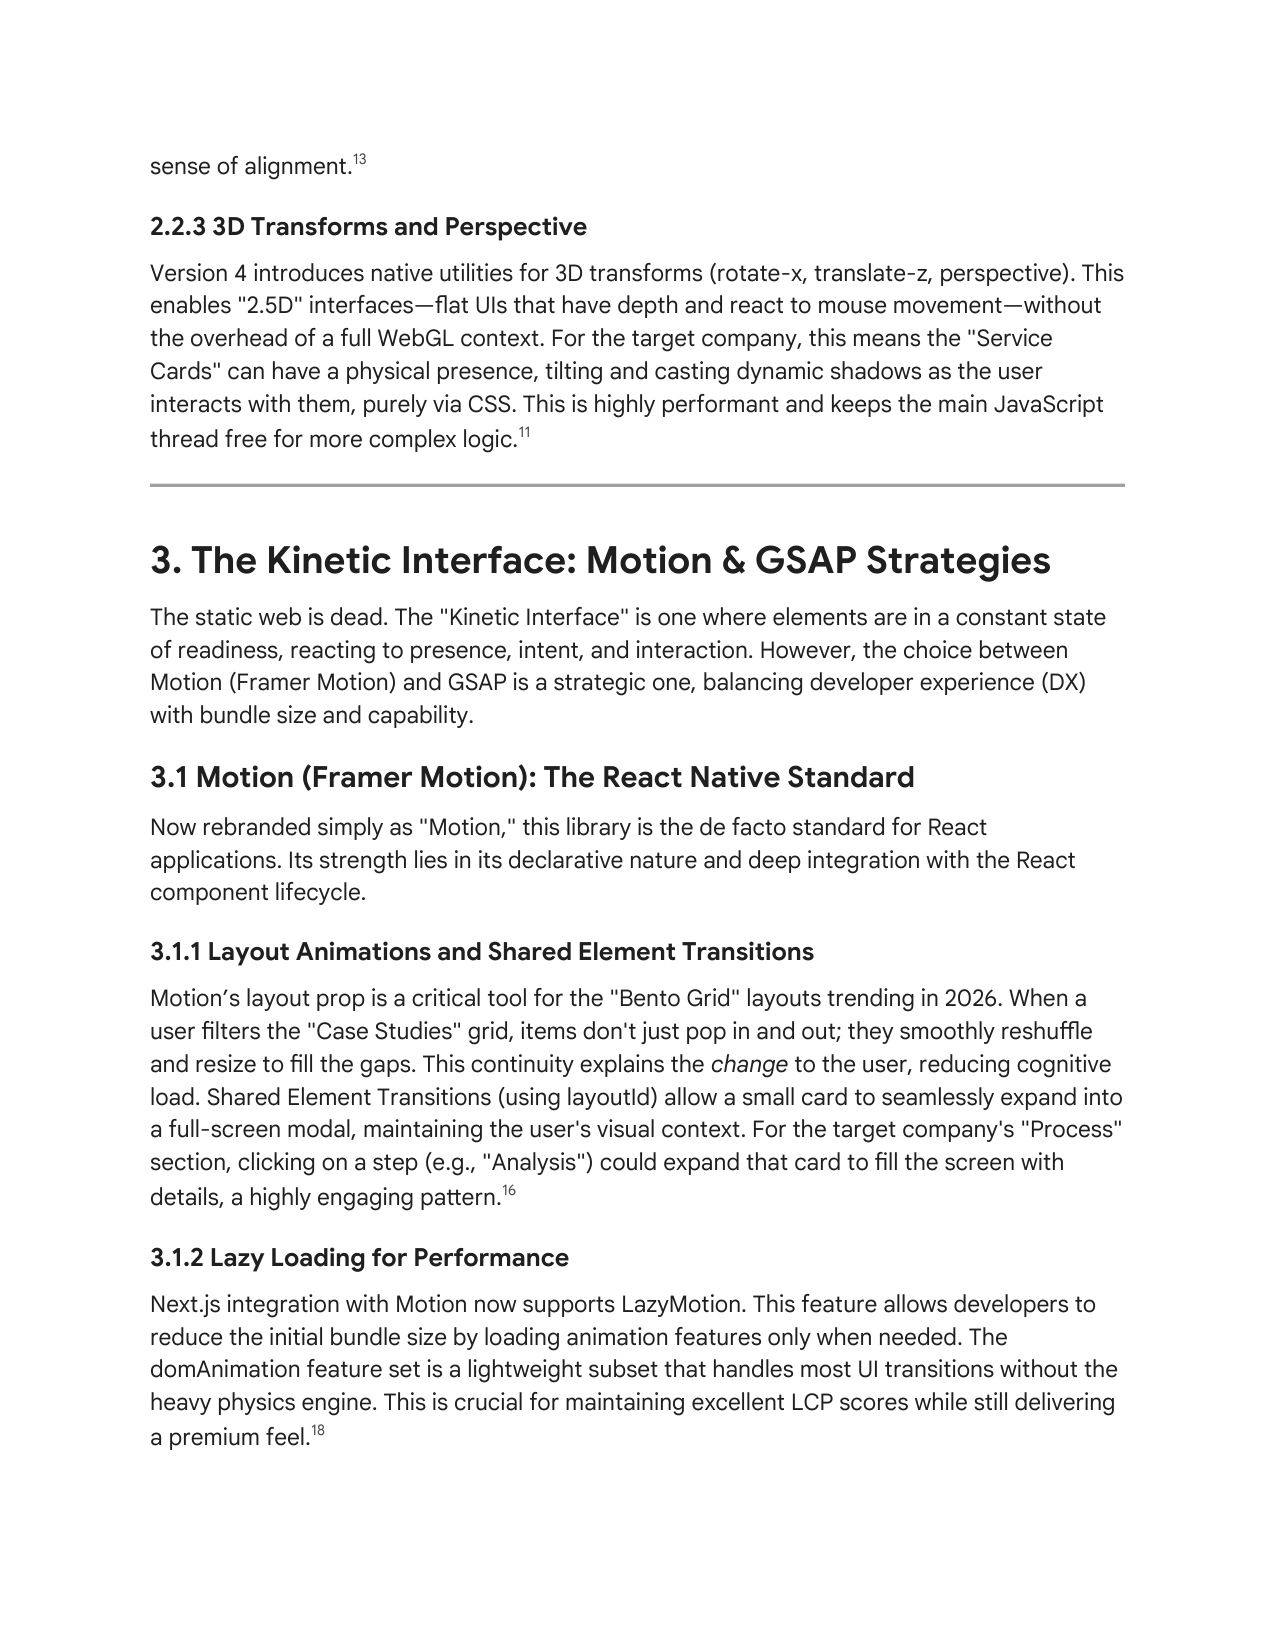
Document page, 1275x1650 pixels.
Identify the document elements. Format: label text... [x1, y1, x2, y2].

text Motion’s layout prop is a critical tool for the "Bento Grid" layouts trending in 2026. When a user filters the "Case Studies" grid, items don't just pop in and out; they smoothly reshuffle and resize to fill the gaps. This continuity explains the change to the user, reducing cognitive load. Shared Element Transitions (using layoutId) allow a small card to seamlessly expand into a full-screen modal, maintaining the user's visual context. For the target company's "Process" section, clicking on a step (e.g., "Analysis") could expand that card to fill the screen with details, a highly engaging pattern.16 [150, 984, 1125, 1213]
subtitle 3.1.2 Lazy Loading for Performance [150, 1242, 1125, 1273]
subtitle 3. The Kinetic Interface: Motion & GSAP Strategies [150, 487, 1125, 584]
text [150, 150, 1125, 181]
subtitle 3.1 Motion (Framer Motion): The React Native Standard [150, 759, 1125, 796]
text Now rebranded simply as "Motion," this library is the de facto standard for React applications. Its strength lies in its declarative nature and deep integration with the React component lifecycle. [150, 813, 1125, 907]
text The static web is dead. The "Kinetic Interface" is one where elements are in a constant state of readiness, reacting to presence, intent, and interaction. However, the choice between Motion (Framer Motion) and GSAP is a strategic one, balancing developer experience (DX) with bundle size and capability. [150, 603, 1125, 730]
subtitle 3.1.1 Layout Animations and Shared Element Transitions [150, 936, 1125, 968]
text Version 4 introduces native utilities for 3D transforms (rotate-x, translate-z, perspective). This enables "2.5D" interfaces—flat UIs that have depth and react to mouse movement—without the overhead of a full WebGL context. For the target company, this means the "Service Cards" can have a physical presence, tilting and casting dynamic shadows as the user interacts with them, purely via CSS. This is highly performant and keeps the main JavaScript thread free for more complex logic.11 [150, 259, 1125, 454]
text Next.js integration with Motion now supports LazyMotion. This feature allows developers to reduce the initial bundle size by loading animation features only when needed. The domAnimation feature set is a lightweight subset that handles most UI transitions without the heavy physics engine. This is crucial for maintaining excellent LCP scores while still delivering a premium feel.18 [150, 1290, 1125, 1453]
subtitle 2.2.3 3D Transforms and Perspective [150, 211, 1125, 242]
